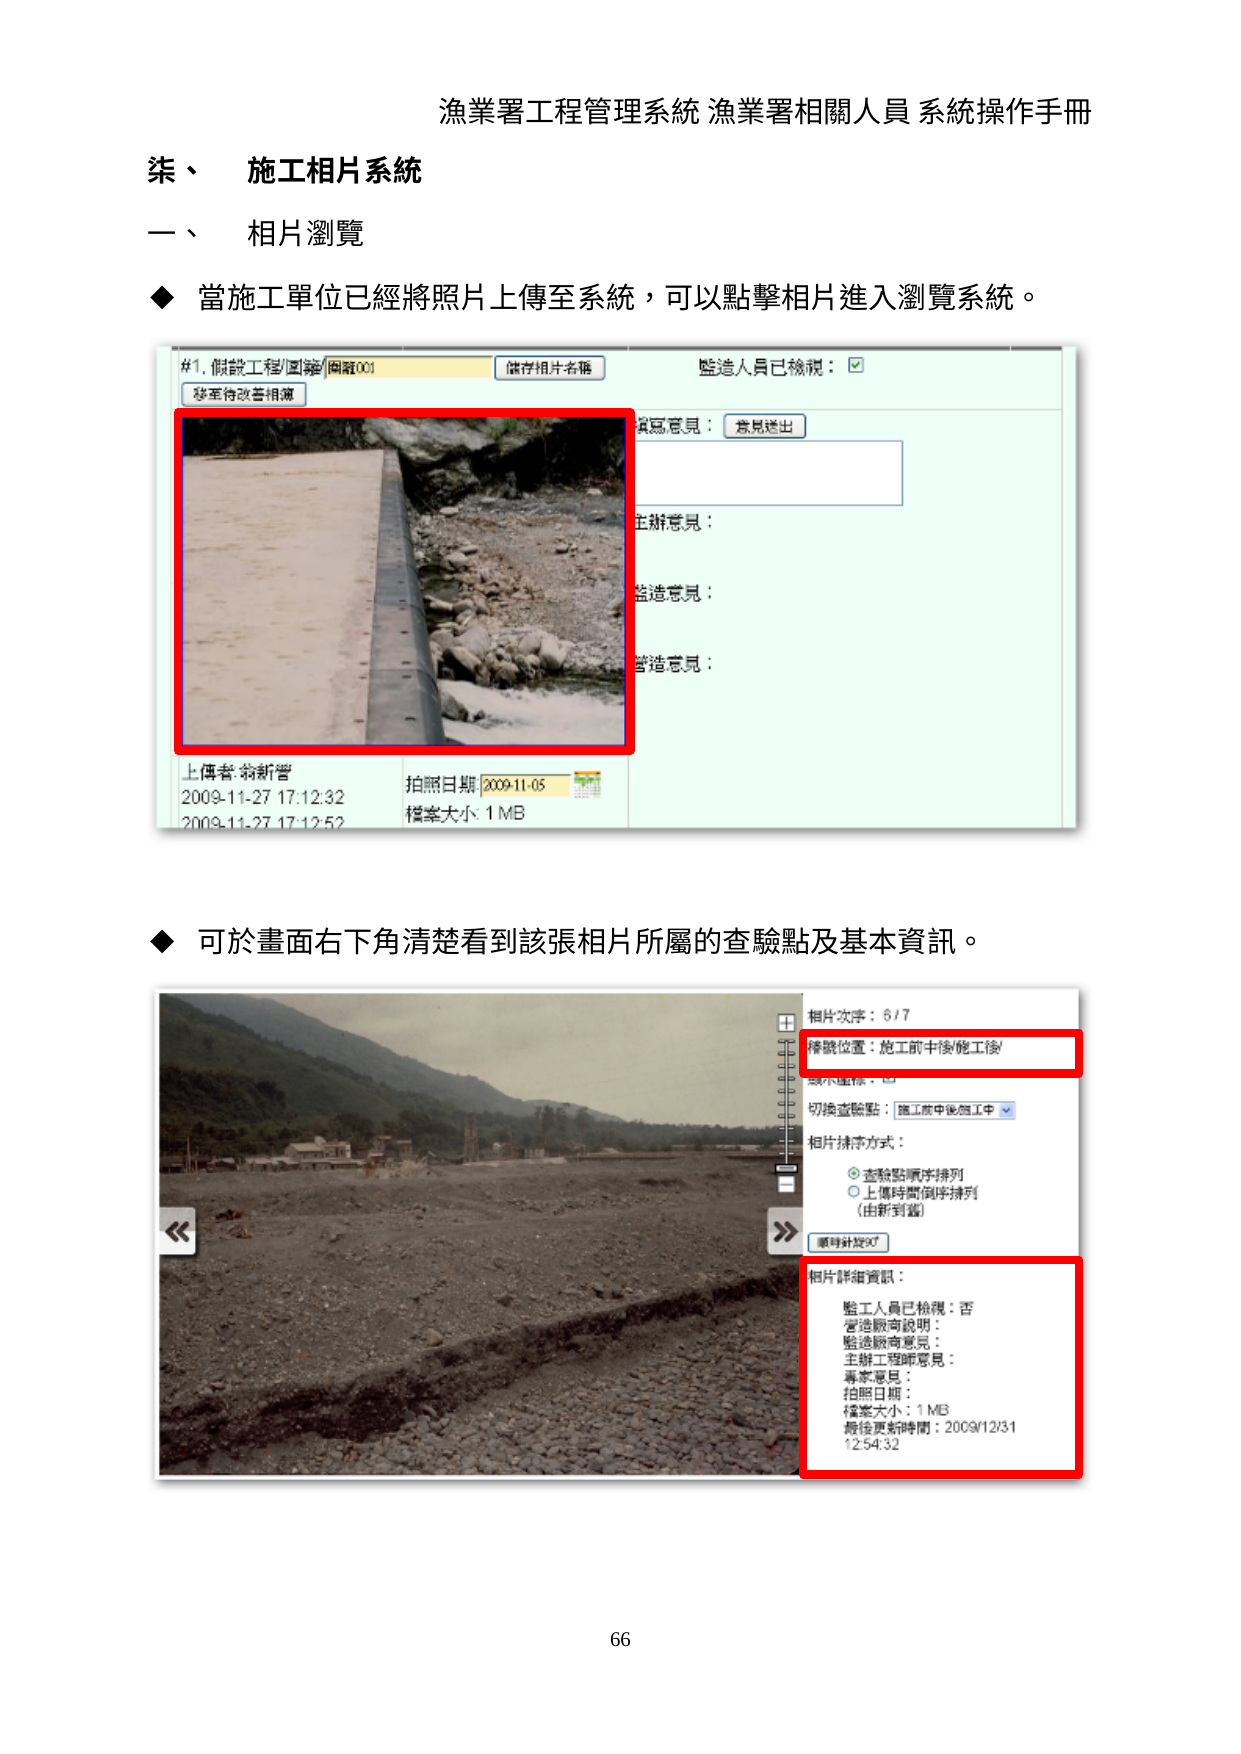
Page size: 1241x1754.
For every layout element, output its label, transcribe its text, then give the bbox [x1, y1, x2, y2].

picture [147, 981, 1093, 1494]
list 可於畫面右下角清楚看到該張相片所屬的查驗點及基本資訊。 [148, 918, 1092, 960]
picture [147, 337, 1093, 845]
list 施工相片系統 [148, 147, 1092, 190]
list 當施工單位已經將照片上傳至系統，可以點擊相片進入瀏覽系統。 [148, 274, 1092, 317]
list 相片瀏覽 [148, 211, 1092, 253]
